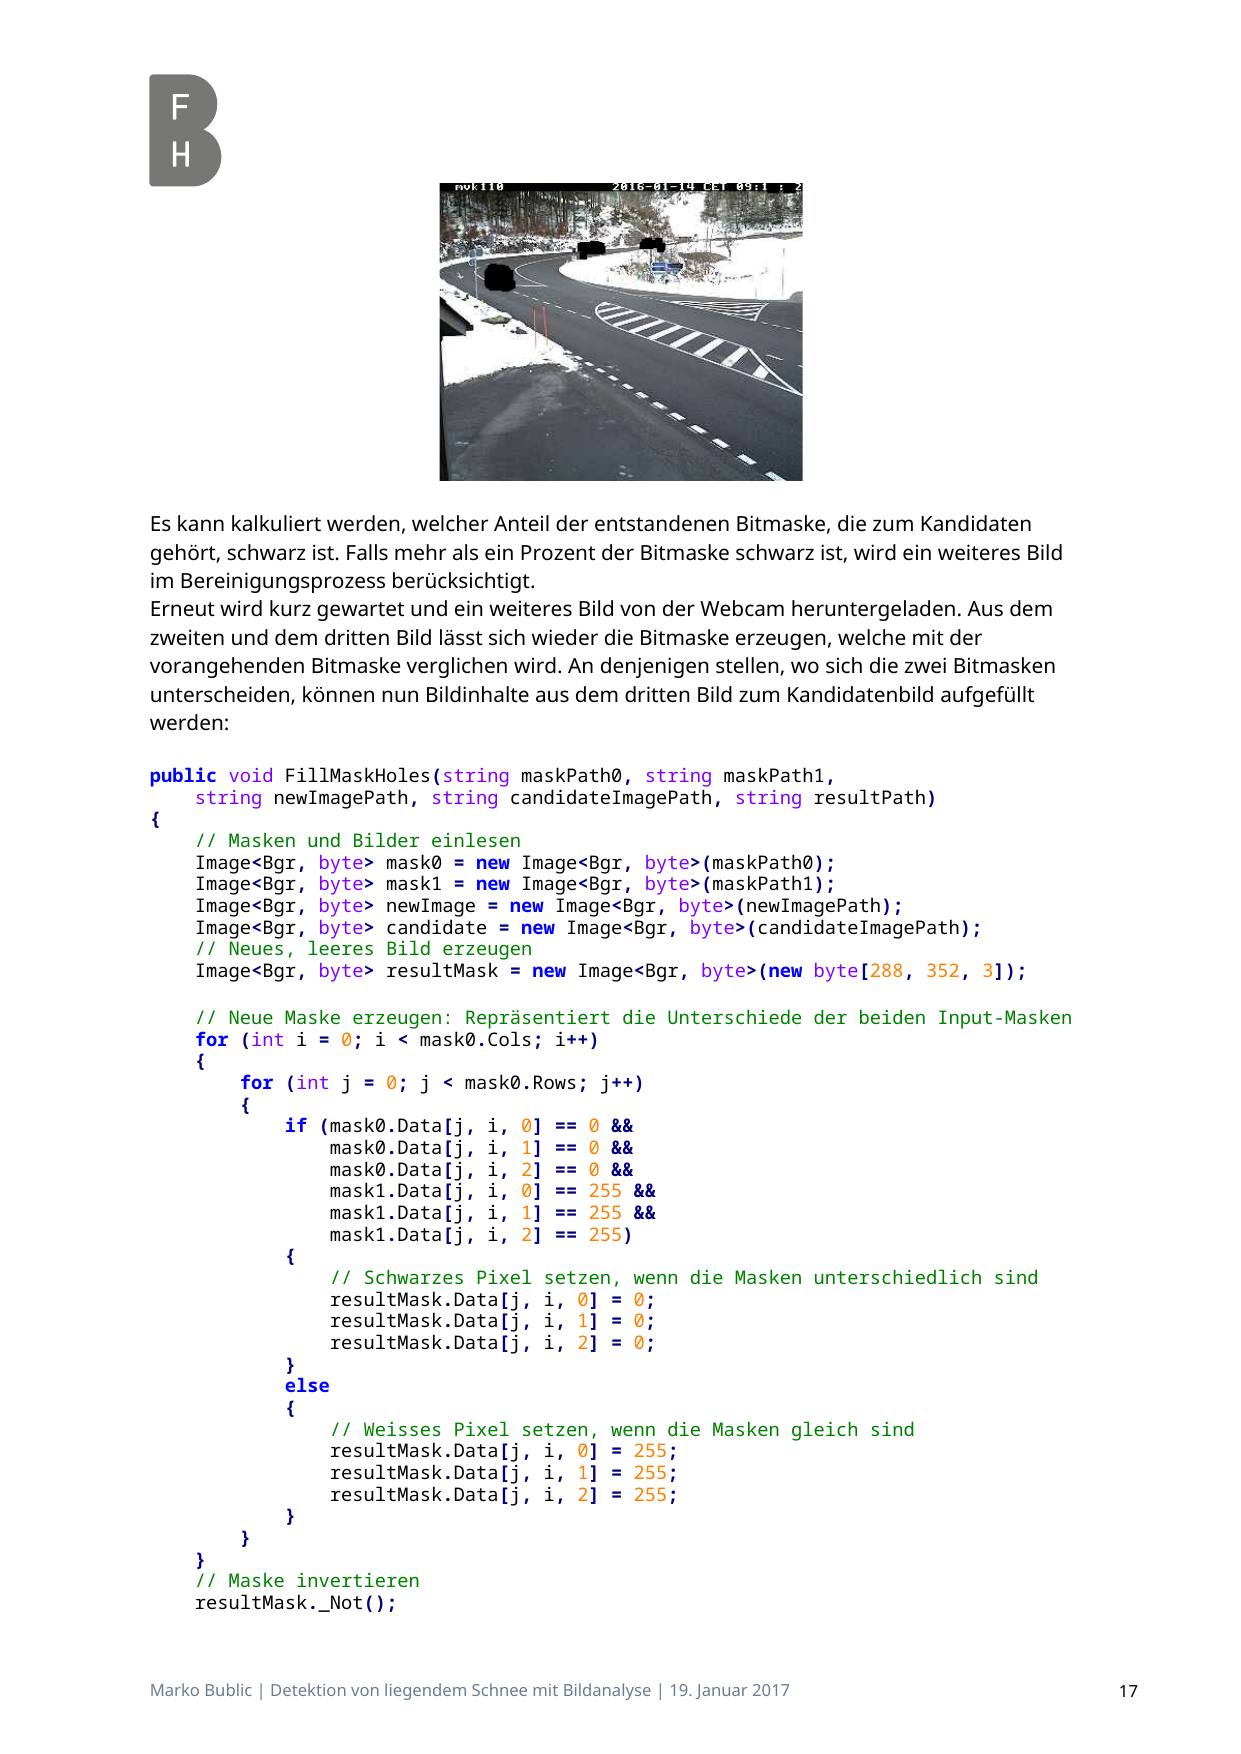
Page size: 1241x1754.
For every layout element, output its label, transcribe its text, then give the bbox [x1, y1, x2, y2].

text Es kann kalkuliert werden, welcher Anteil der entstandenen Bitmaske, die zum Kandidaten gehört, schwarz ist. Falls mehr als ein Prozent der Bitmaske schwarz ist, wird ein weiteres Bild im Bereinigungsprozess berücksichtigt. [149, 509, 1093, 594]
picture [439, 183, 803, 481]
text Erneut wird kurz gewartet und ein weiteres Bild von der Webcam heruntergeladen. Aus dem zweiten und dem dritten Bild lässt sich wieder die Bitmaske erzeugen, welche mit der vorangehenden Bitmaske verglichen wird. An denjenigen stellen, wo sich die zwei Bitmasken unterscheiden, können nun Bildinhalte aus dem dritten Bild zum Kandidatenbild aufgefüllt werden: [149, 594, 1093, 737]
